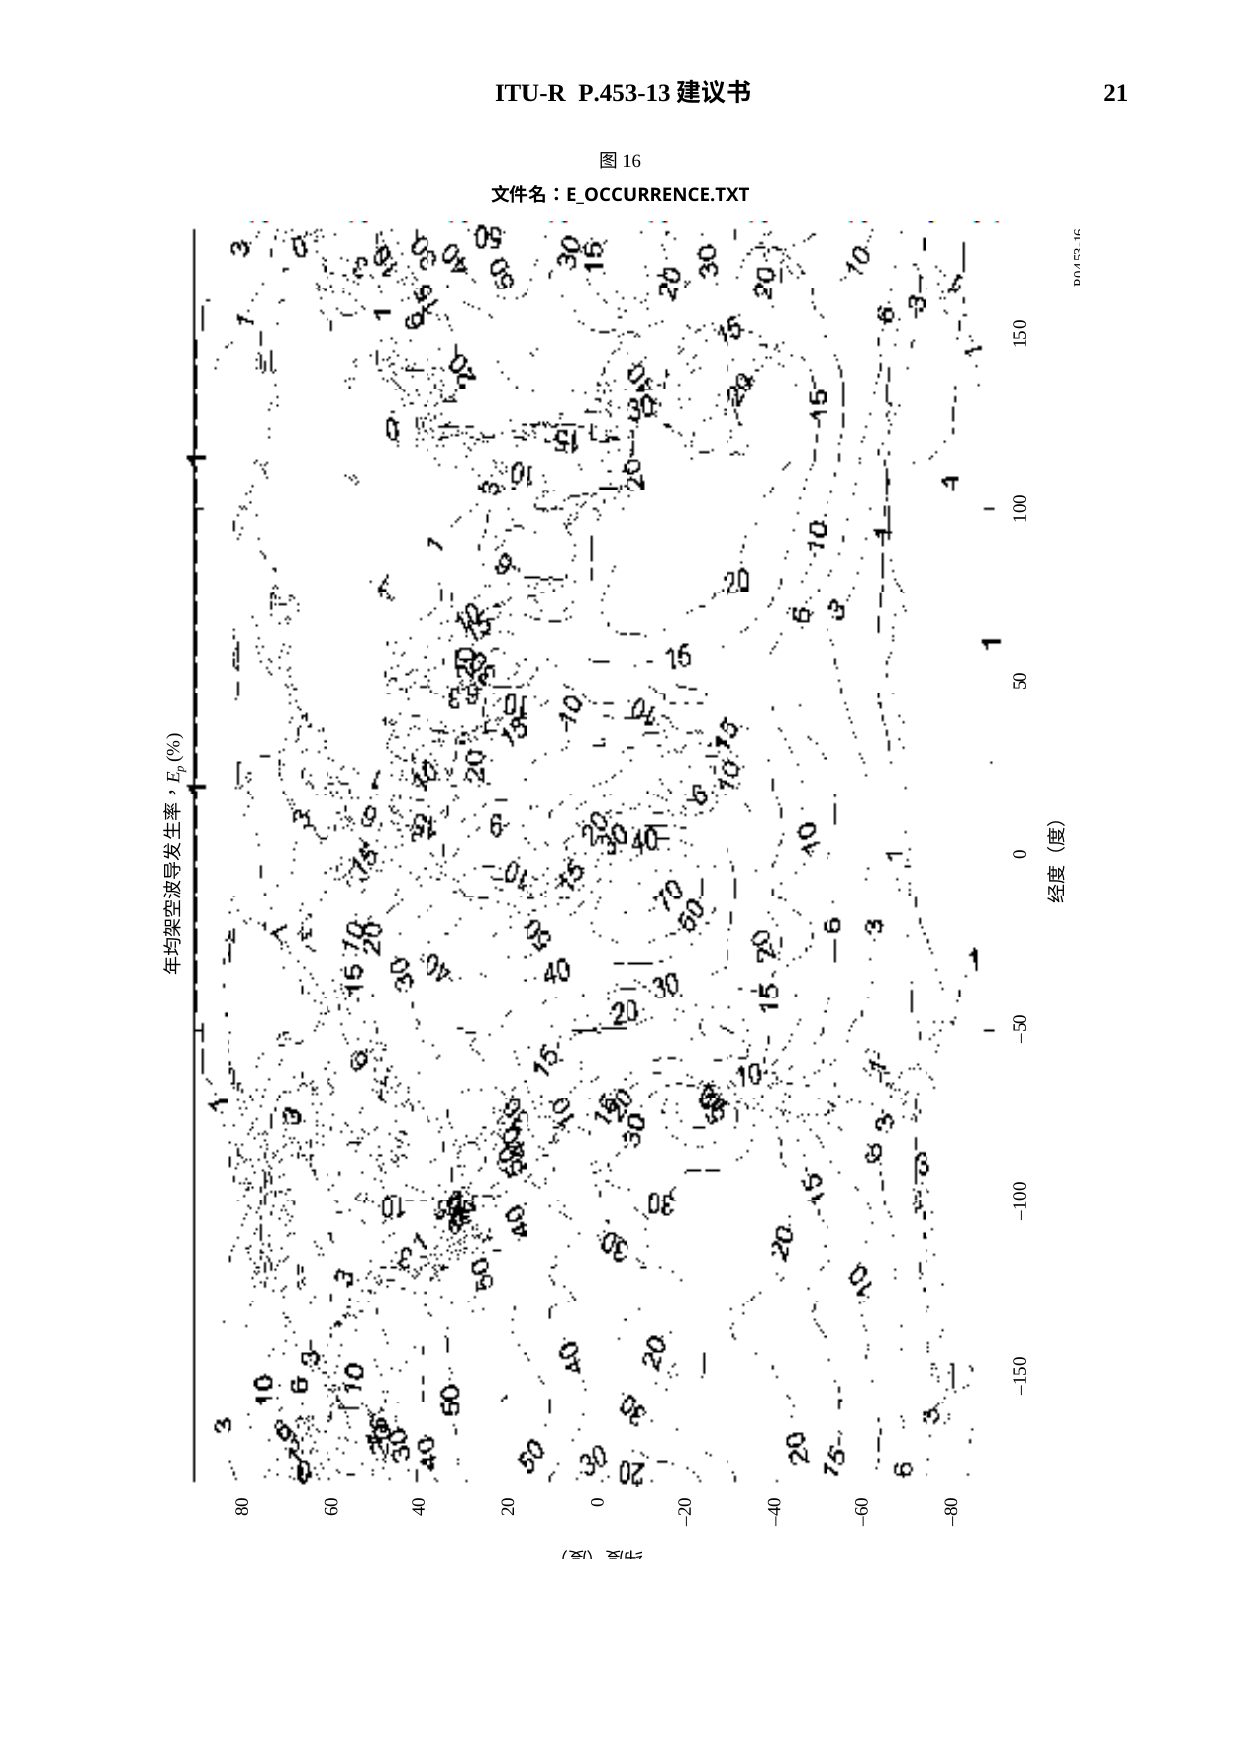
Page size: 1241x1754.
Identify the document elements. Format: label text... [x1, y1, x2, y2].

text 图16 [118, 148, 1122, 173]
title 文件名：E_OCCURRENCE.TXT [118, 182, 1122, 207]
